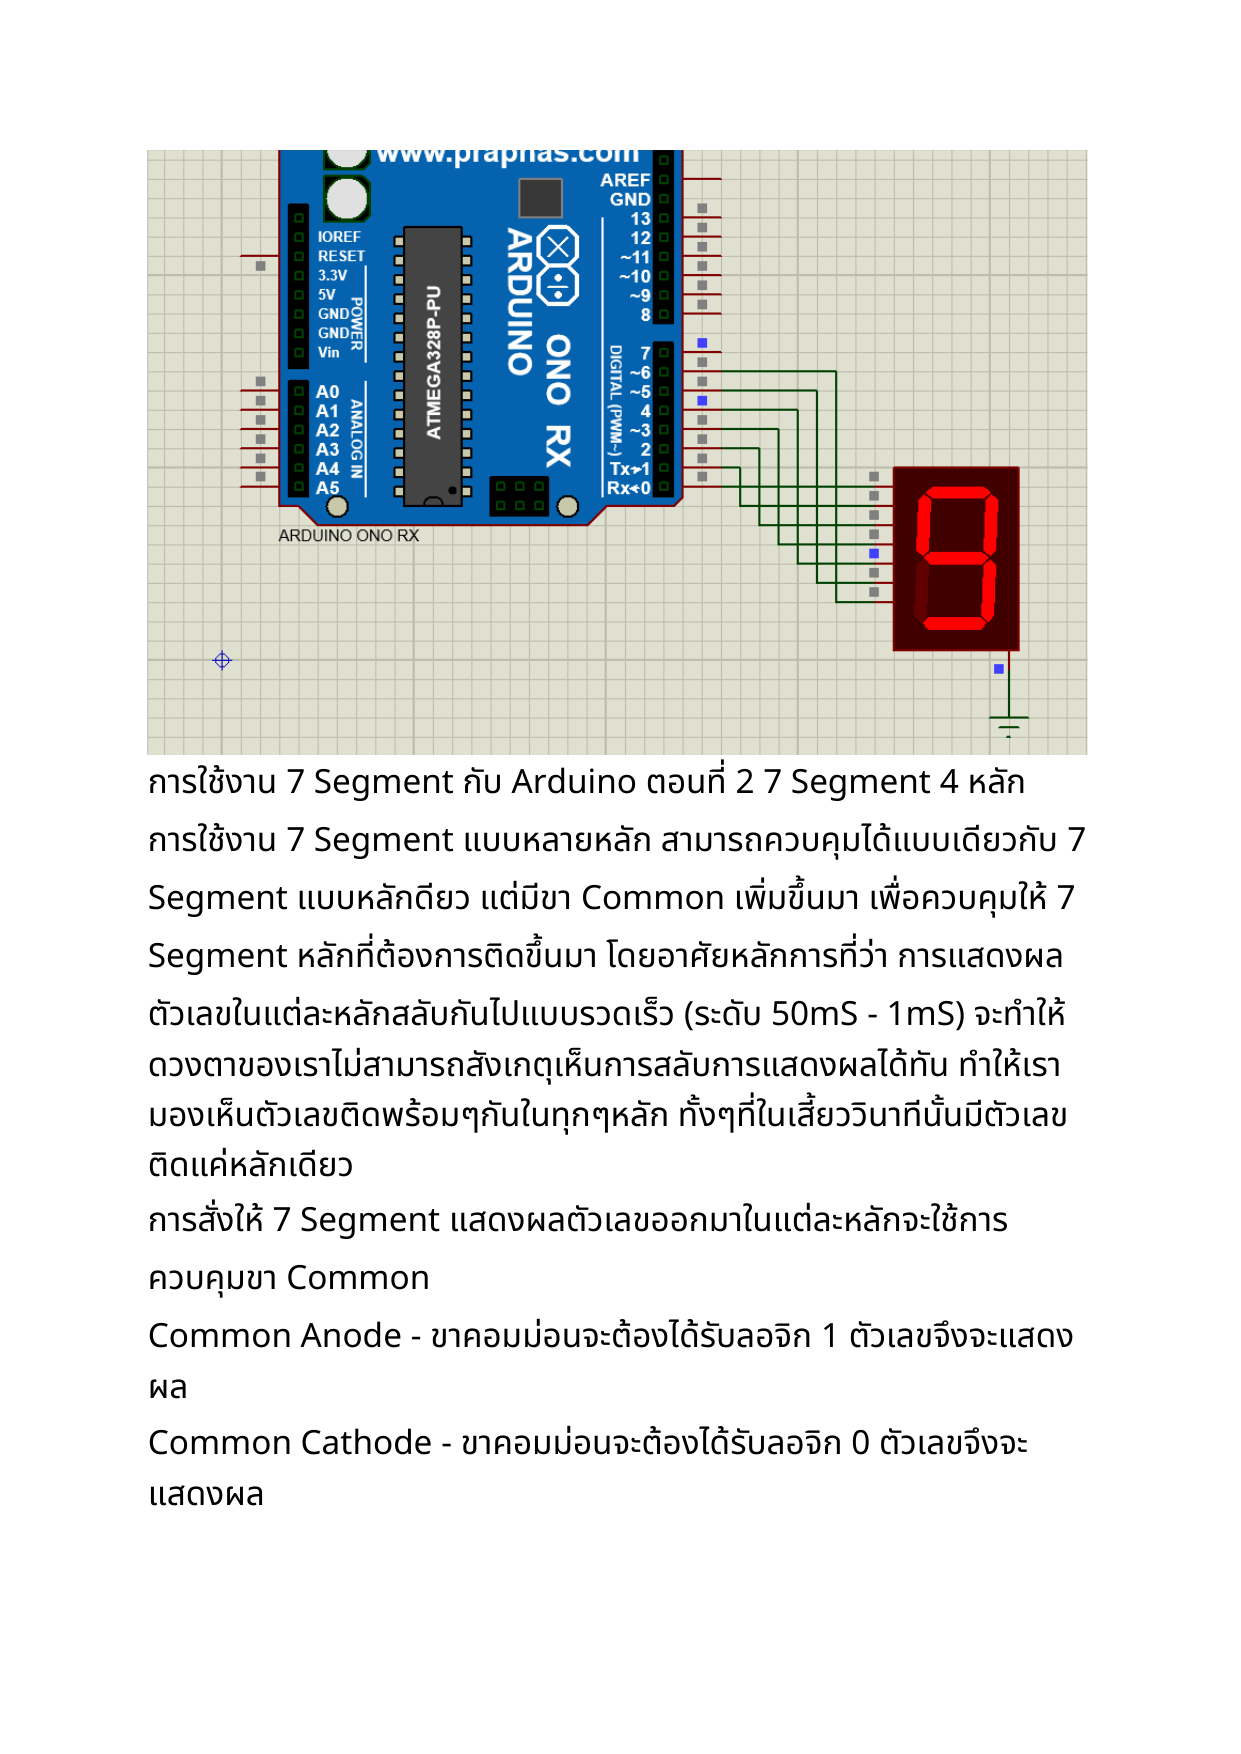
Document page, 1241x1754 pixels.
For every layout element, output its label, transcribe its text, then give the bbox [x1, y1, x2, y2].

text Common Anode - ขาคอมม่อนจะต้องได้รับลอจิก 1 ตัวเลขจึงจะแสดงผล [148, 1312, 1090, 1412]
picture [147, 150, 1088, 755]
text การใช้งาน 7 Segment แบบหลายหลัก สามารถควบคุมได้แบบเดียวกับ 7 Segment แบบหลักดียว แต่มีขา Common เพิ่มขึ้นมา เพื่อควบคุมให้ 7 Segment หลักที่ต้องการติดขึ้นมา โดยอาศัยหลักการที่ว่า การแสดงผลตัวเลขในแต่ละหลักสลับกันไปแบบรวดเร็ว (ระดับ 50mS - 1mS) จะทำให้ดวงตาของเราไม่สามารถสังเกตุเห็นการสลับการแสดงผลได้ทัน ทำให้เรามองเห็นตัวเลขติดพร้อมๆกันในทุกๆหลัก ทั้งๆที่ในเสี้ยววินาทีนั้นมีตัวเลขติดแค่หลักเดียว [148, 816, 1090, 1190]
text การสั่งให้ 7 Segment แสดงผลตัวเลขออกมาในแต่ละหลักจะใช้การควบคุมขา Common [148, 1196, 1090, 1304]
text Common Cathode - ขาคอมม่อนจะต้องได้รับลอจิก 0 ตัวเลขจึงจะแสดงผล [148, 1419, 1090, 1519]
text การใช้งาน 7 Segment กับ Arduino ตอนที่ 2 7 Segment 4 หลัก [148, 758, 1090, 808]
